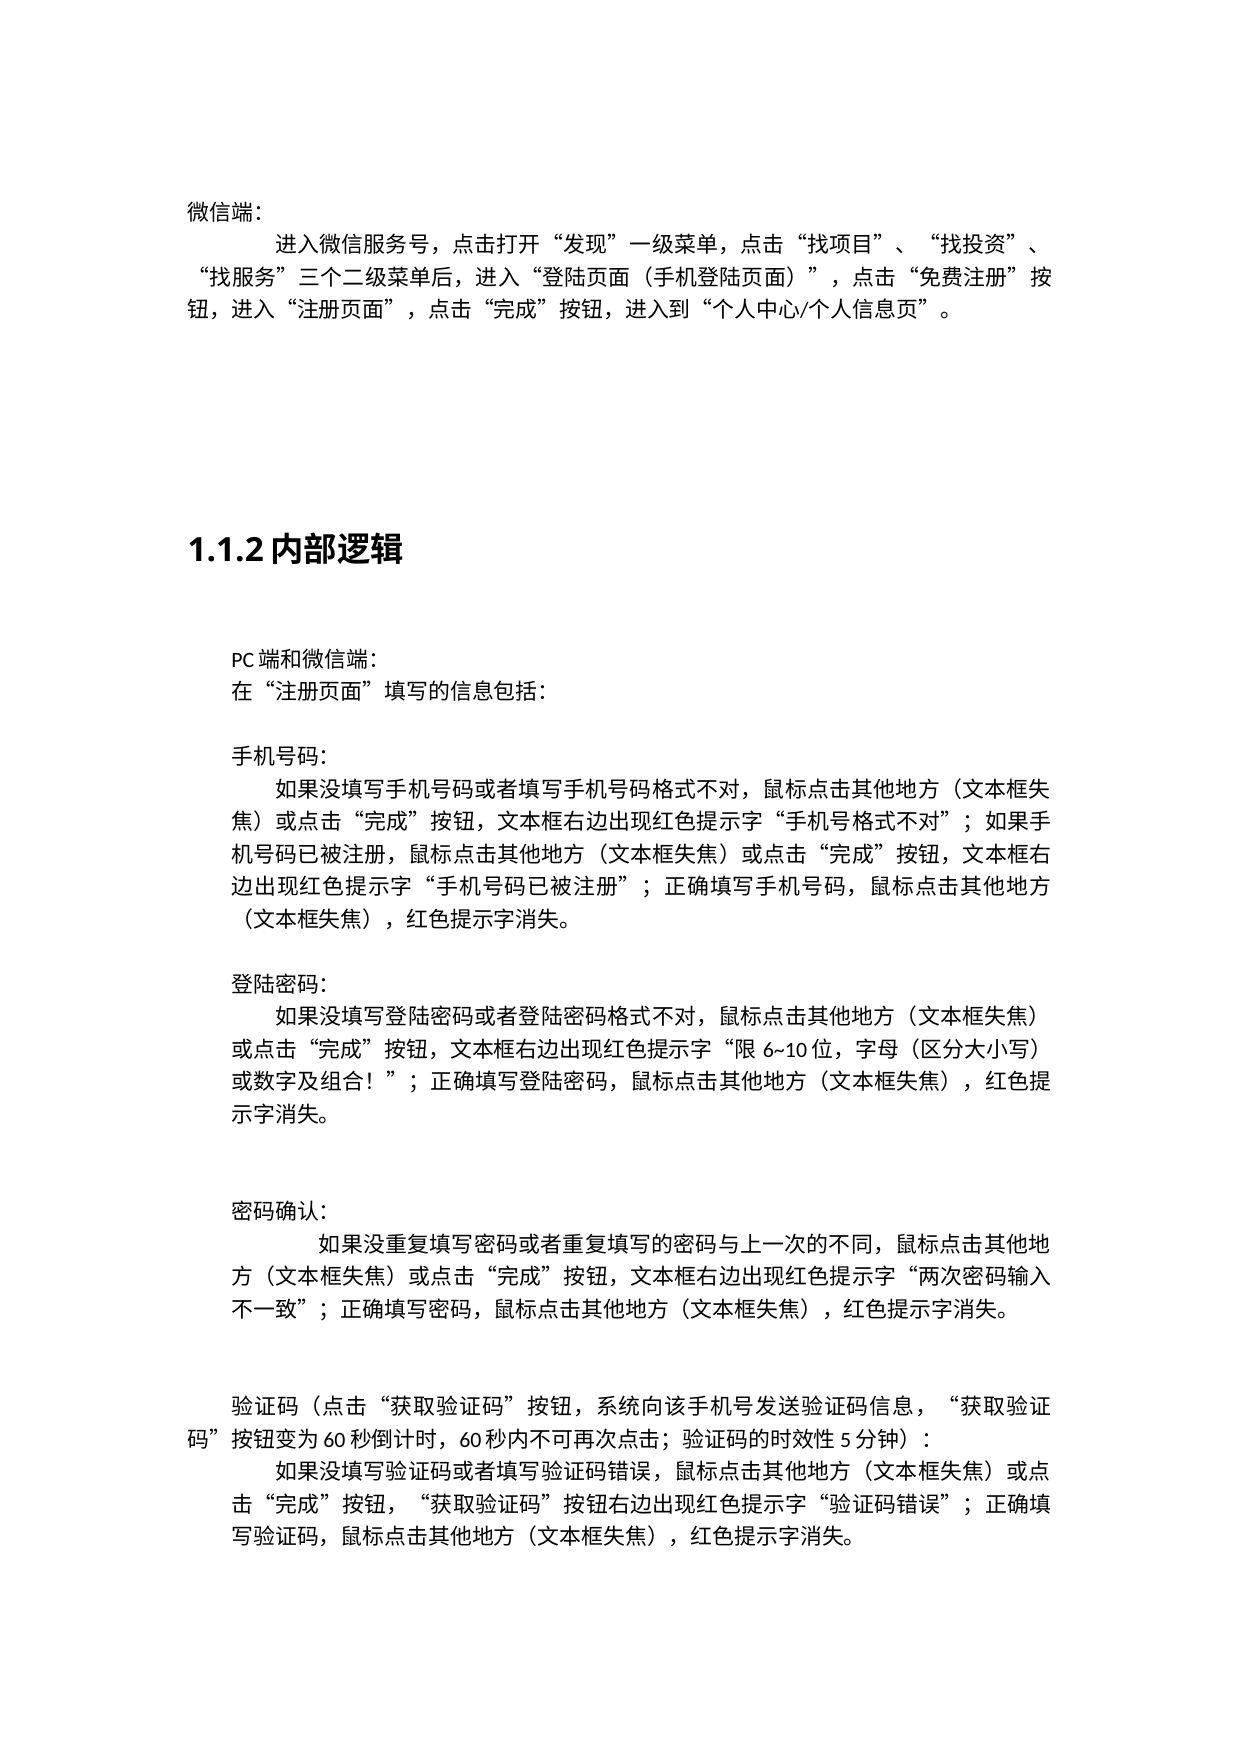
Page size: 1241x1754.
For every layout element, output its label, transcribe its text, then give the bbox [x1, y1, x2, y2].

text 手机号码： [231, 739, 1053, 771]
text 微信端： [187, 194, 1053, 227]
text 密码确认： [187, 1194, 1053, 1226]
text PC端和微信端： [231, 641, 1053, 674]
text 如果没填写登陆密码或者登陆密码格式不对，鼠标点击其他地方（文本框失焦）或点击“完成”按钮，文本框右边出现红色提示字“限6~10位，字母（区分大小写）或数字及组合！”；正确填写登陆密码，鼠标点击其他地方（文本框失焦），红色提示字消失。 [231, 999, 1053, 1129]
text 如果没重复填写密码或者重复填写的密码与上一次的不同，鼠标点击其他地方（文本框失焦）或点击“完成”按钮，文本框右边出现红色提示字“两次密码输入不一致”；正确填写密码，鼠标点击其他地方（文本框失焦），红色提示字消失。 [231, 1226, 1053, 1324]
text 登陆密码： [187, 966, 1053, 999]
text 如果没填写验证码或者填写验证码错误，鼠标点击其他地方（文本框失焦）或点击“完成”按钮，“获取验证码”按钮右边出现红色提示字“验证码错误”；正确填写验证码，鼠标点击其他地方（文本框失焦），红色提示字消失。 [231, 1454, 1053, 1551]
subtitle 1.1.2内部逻辑 [187, 514, 1053, 579]
text 在“注册页面”填写的信息包括： [231, 674, 1053, 706]
text 验证码（点击“获取验证码”按钮，系统向该手机号发送验证码信息，“获取验证码”按钮变为60秒倒计时，60秒内不可再次点击；验证码的时效性5分钟）： [187, 1389, 1053, 1454]
text 进入微信服务号，点击打开“发现”一级菜单，点击“找项目”、“找投资”、“找服务”三个二级菜单后，进入“登陆页面（手机登陆页面）”，点击“免费注册”按钮，进入“注册页面”，点击“完成”按钮，进入到“个人中心/个人信息页”。 [187, 227, 1053, 324]
text 如果没填写手机号码或者填写手机号码格式不对，鼠标点击其他地方（文本框失焦）或点击“完成”按钮，文本框右边出现红色提示字“手机号格式不对”；如果手机号码已被注册，鼠标点击其他地方（文本框失焦）或点击“完成”按钮，文本框右边出现红色提示字“手机号码已被注册”；正确填写手机号码，鼠标点击其他地方（文本框失焦），红色提示字消失。 [231, 771, 1053, 934]
